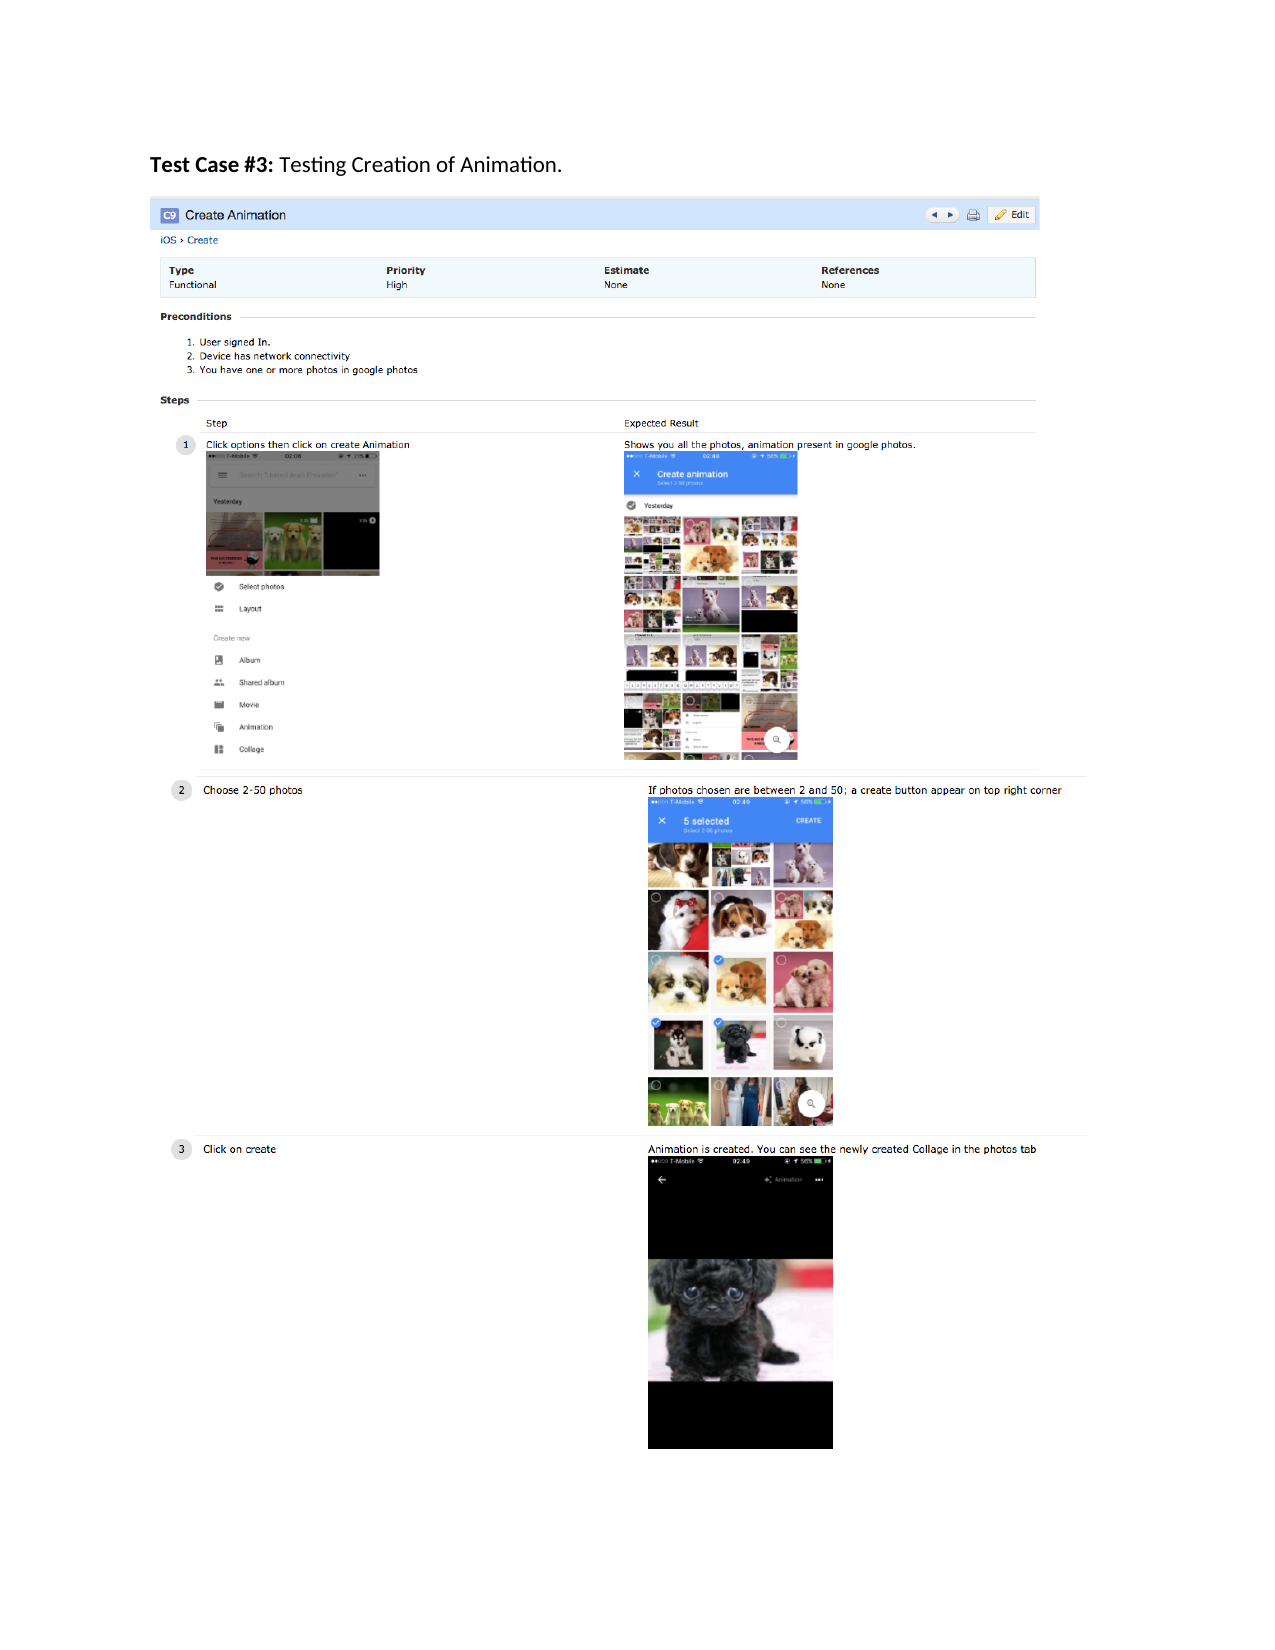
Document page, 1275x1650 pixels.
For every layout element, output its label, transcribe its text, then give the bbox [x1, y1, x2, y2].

picture [150, 196, 1040, 770]
picture [150, 771, 1089, 1449]
text Test Case #3: Testing Creation of Animation. [150, 150, 1125, 178]
